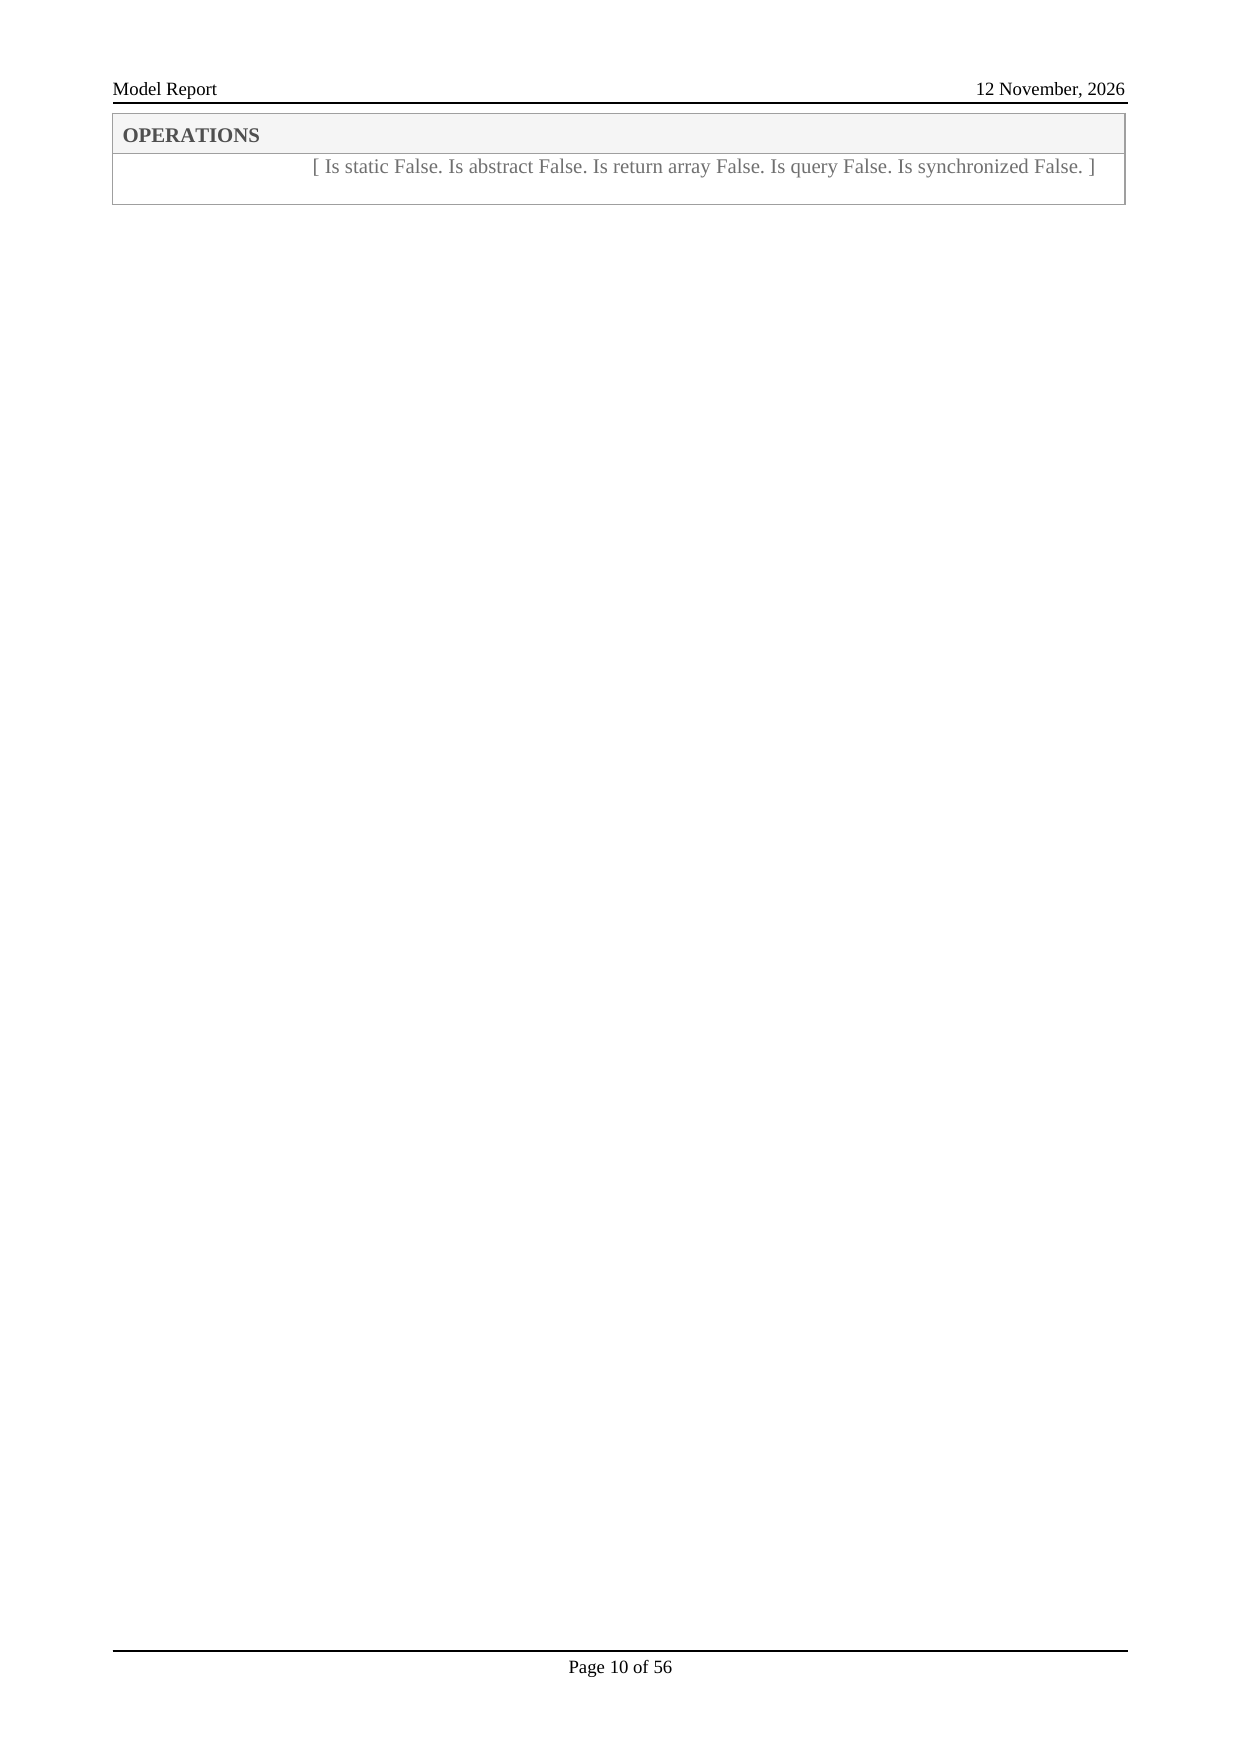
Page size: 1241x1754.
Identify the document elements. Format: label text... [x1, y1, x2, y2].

table_header OPERATIONS [113, 114, 1124, 153]
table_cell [113, 154, 1124, 204]
